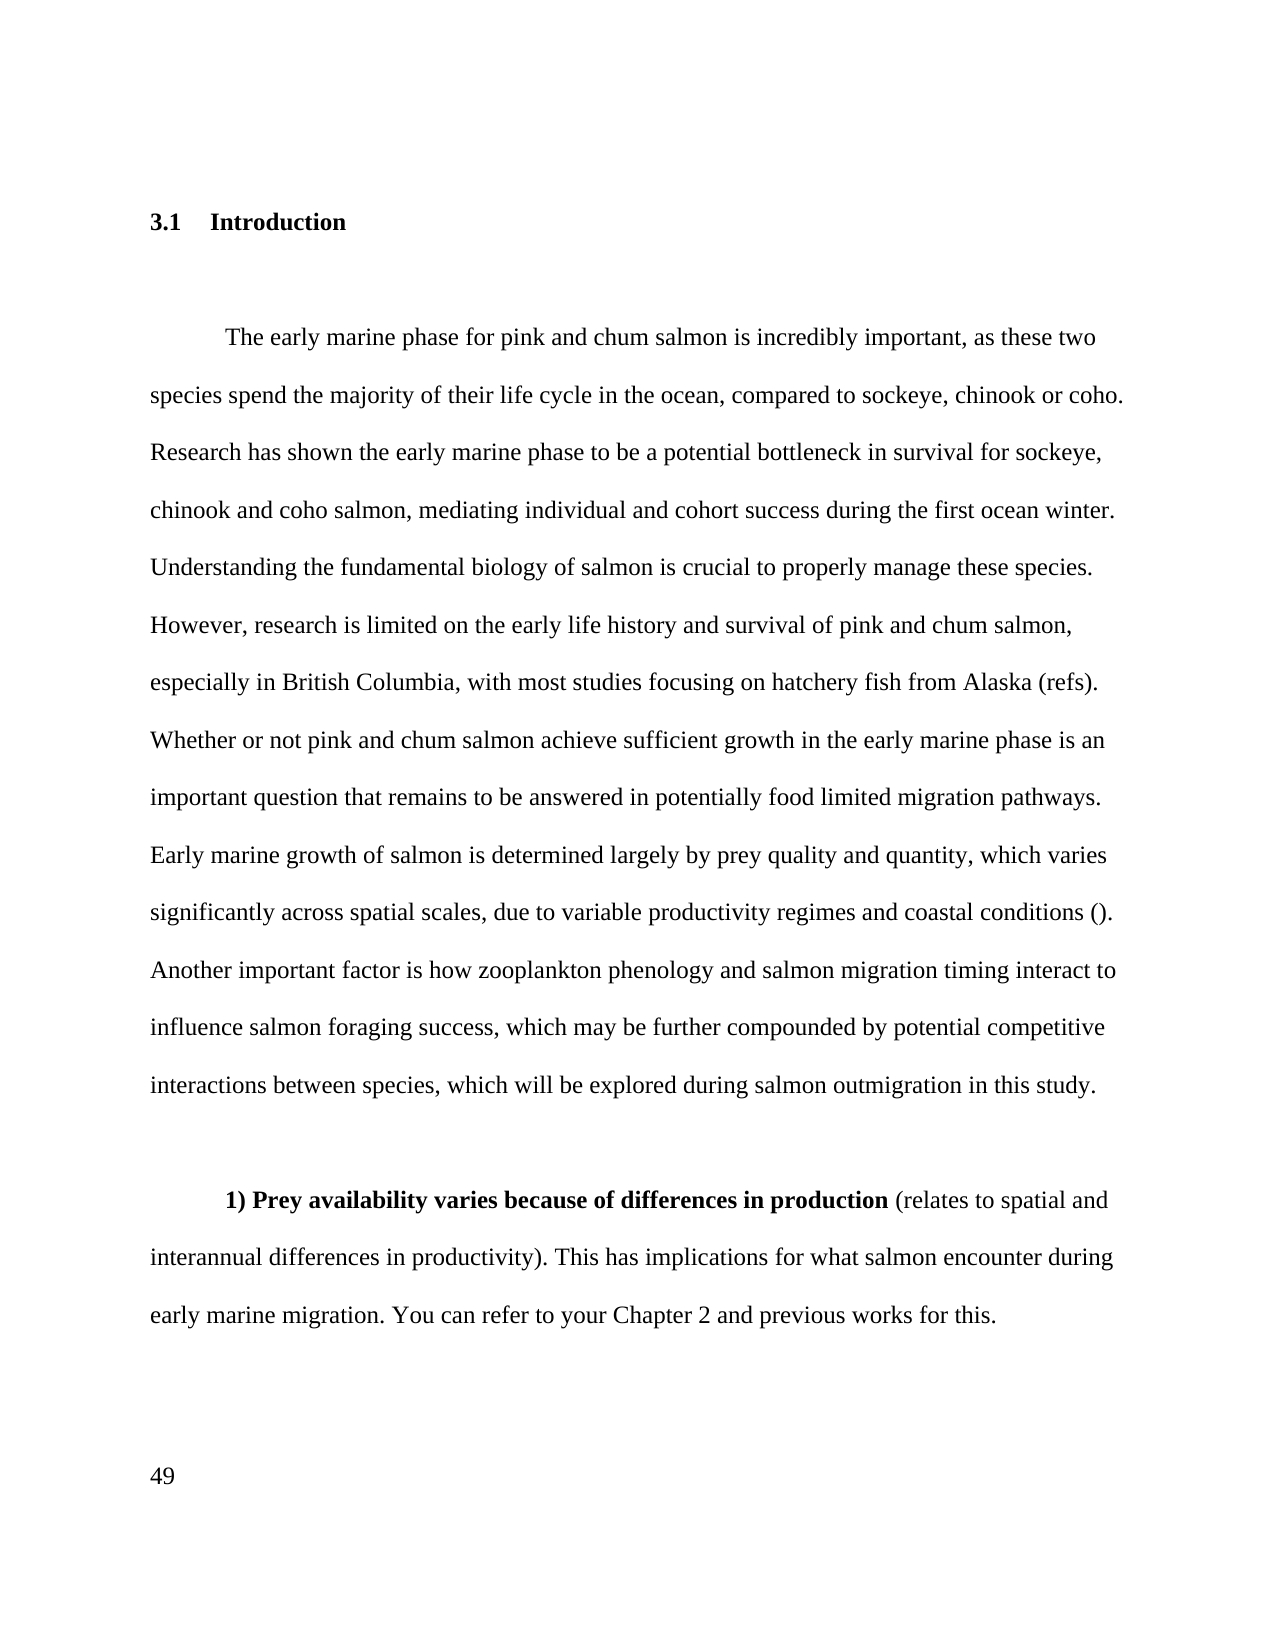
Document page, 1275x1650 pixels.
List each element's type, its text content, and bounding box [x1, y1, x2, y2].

text The early marine phase for pink and chum salmon is incredibly important, as these two species spend the majority of their life cycle in the ocean, compared to sockeye, chinook or coho. Research has shown the early marine phase to be a potential bottleneck in survival for sockeye, chinook and coho salmon, mediating individual and cohort success during the first ocean winter. Understanding the fundamental biology of salmon is crucial to properly manage these species. However, research is limited on the early life history and survival of pink and chum salmon, especially in British Columbia, with most studies focusing on hatchery fish from Alaska (refs). Whether or not pink and chum salmon achieve sufficient growth in the early marine phase is an important question that remains to be answered in potentially food limited migration pathways. Early marine growth of salmon is determined largely by prey quality and quantity, which varies significantly across spatial scales, due to variable productivity regimes and coastal conditions (). Another important factor is how zooplankton phenology and salmon migration timing interact to influence salmon foraging success, which may be further compounded by potential competitive interactions between species, which will be explored during salmon outmigration in this study. [150, 322, 1125, 1099]
subtitle Introduction [150, 207, 1125, 236]
text 1) Prey availability varies because of differences in production (relates to spatial and interannual differences in productivity). This has implications for what salmon encounter during early marine migration. You can refer to your Chapter 2 and previous works for this. [150, 1185, 1125, 1329]
